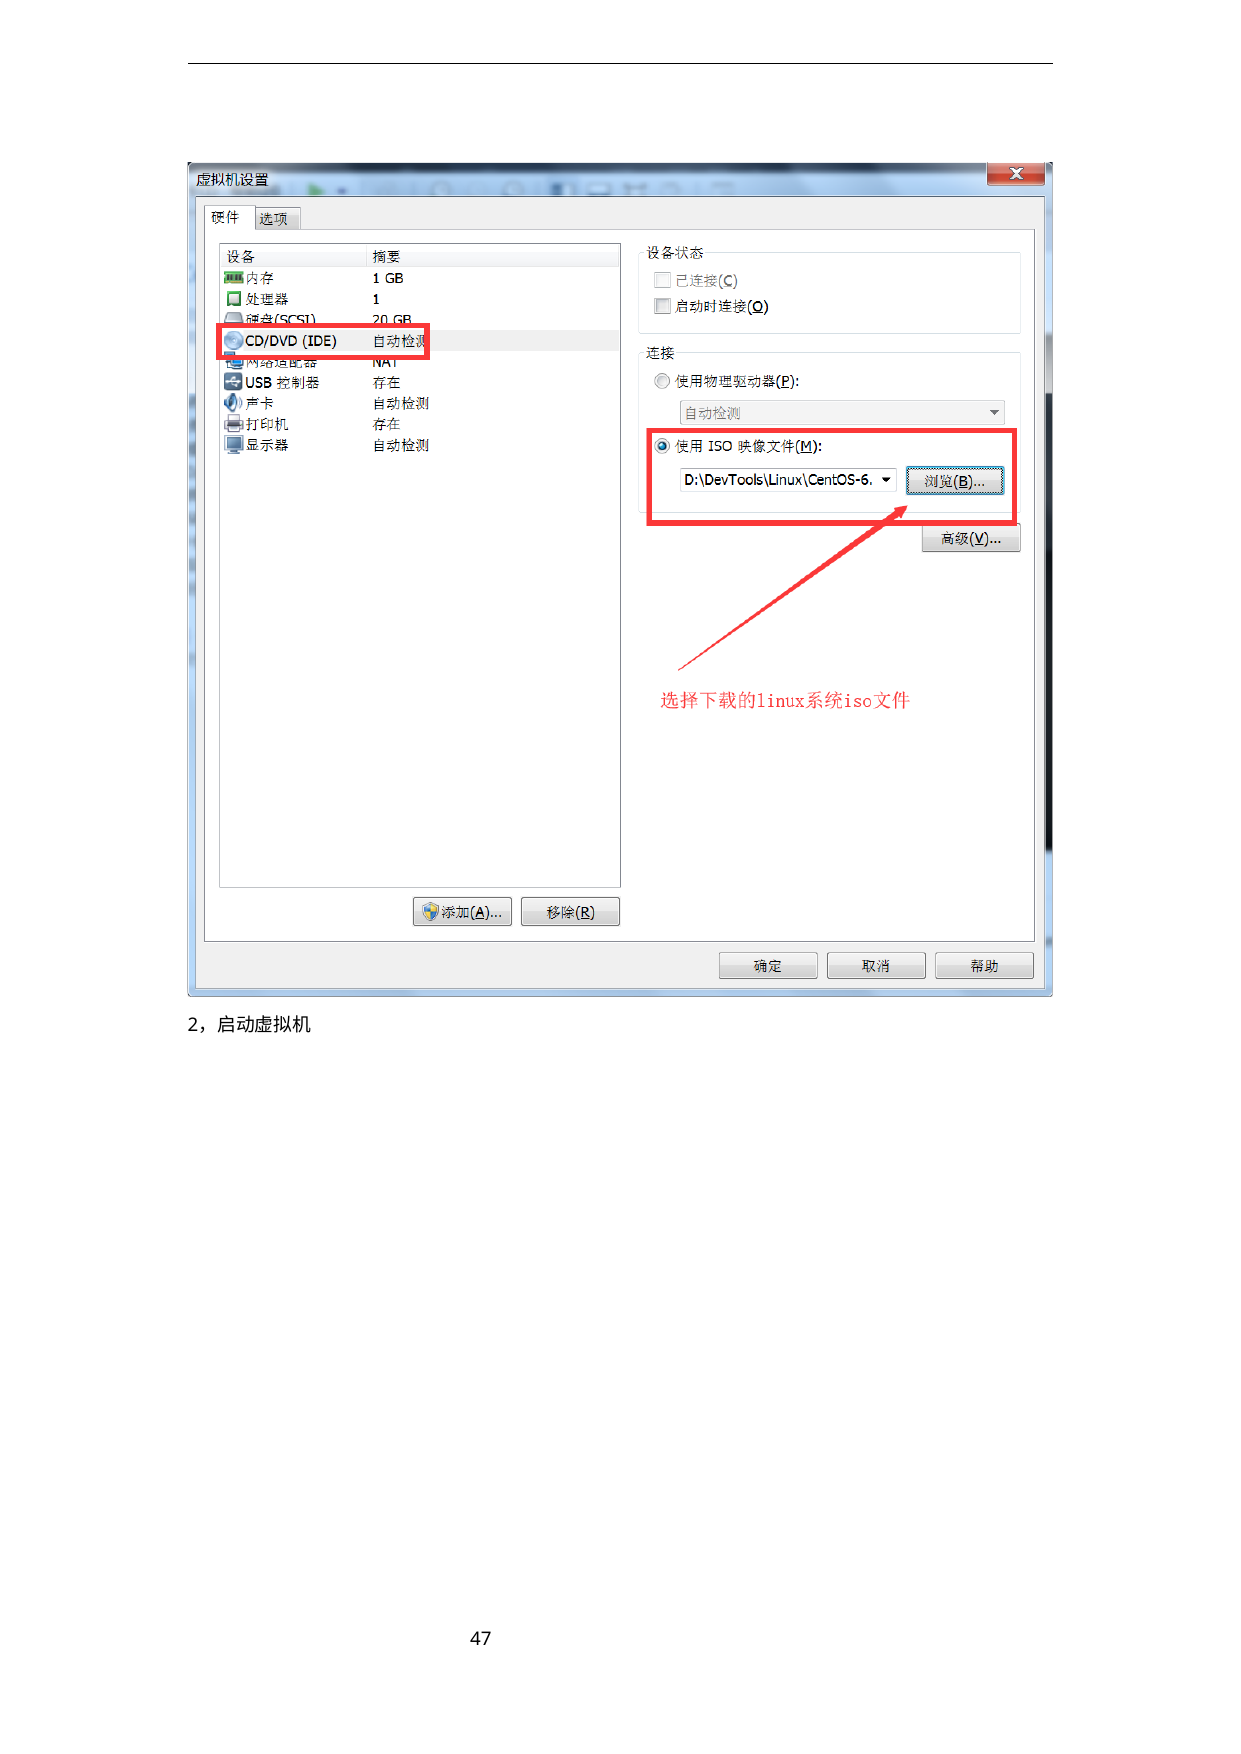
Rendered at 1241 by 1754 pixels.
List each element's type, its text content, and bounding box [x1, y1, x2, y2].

picture [187, 162, 1053, 997]
text 2，启动虚拟机 [187, 1007, 1053, 1039]
